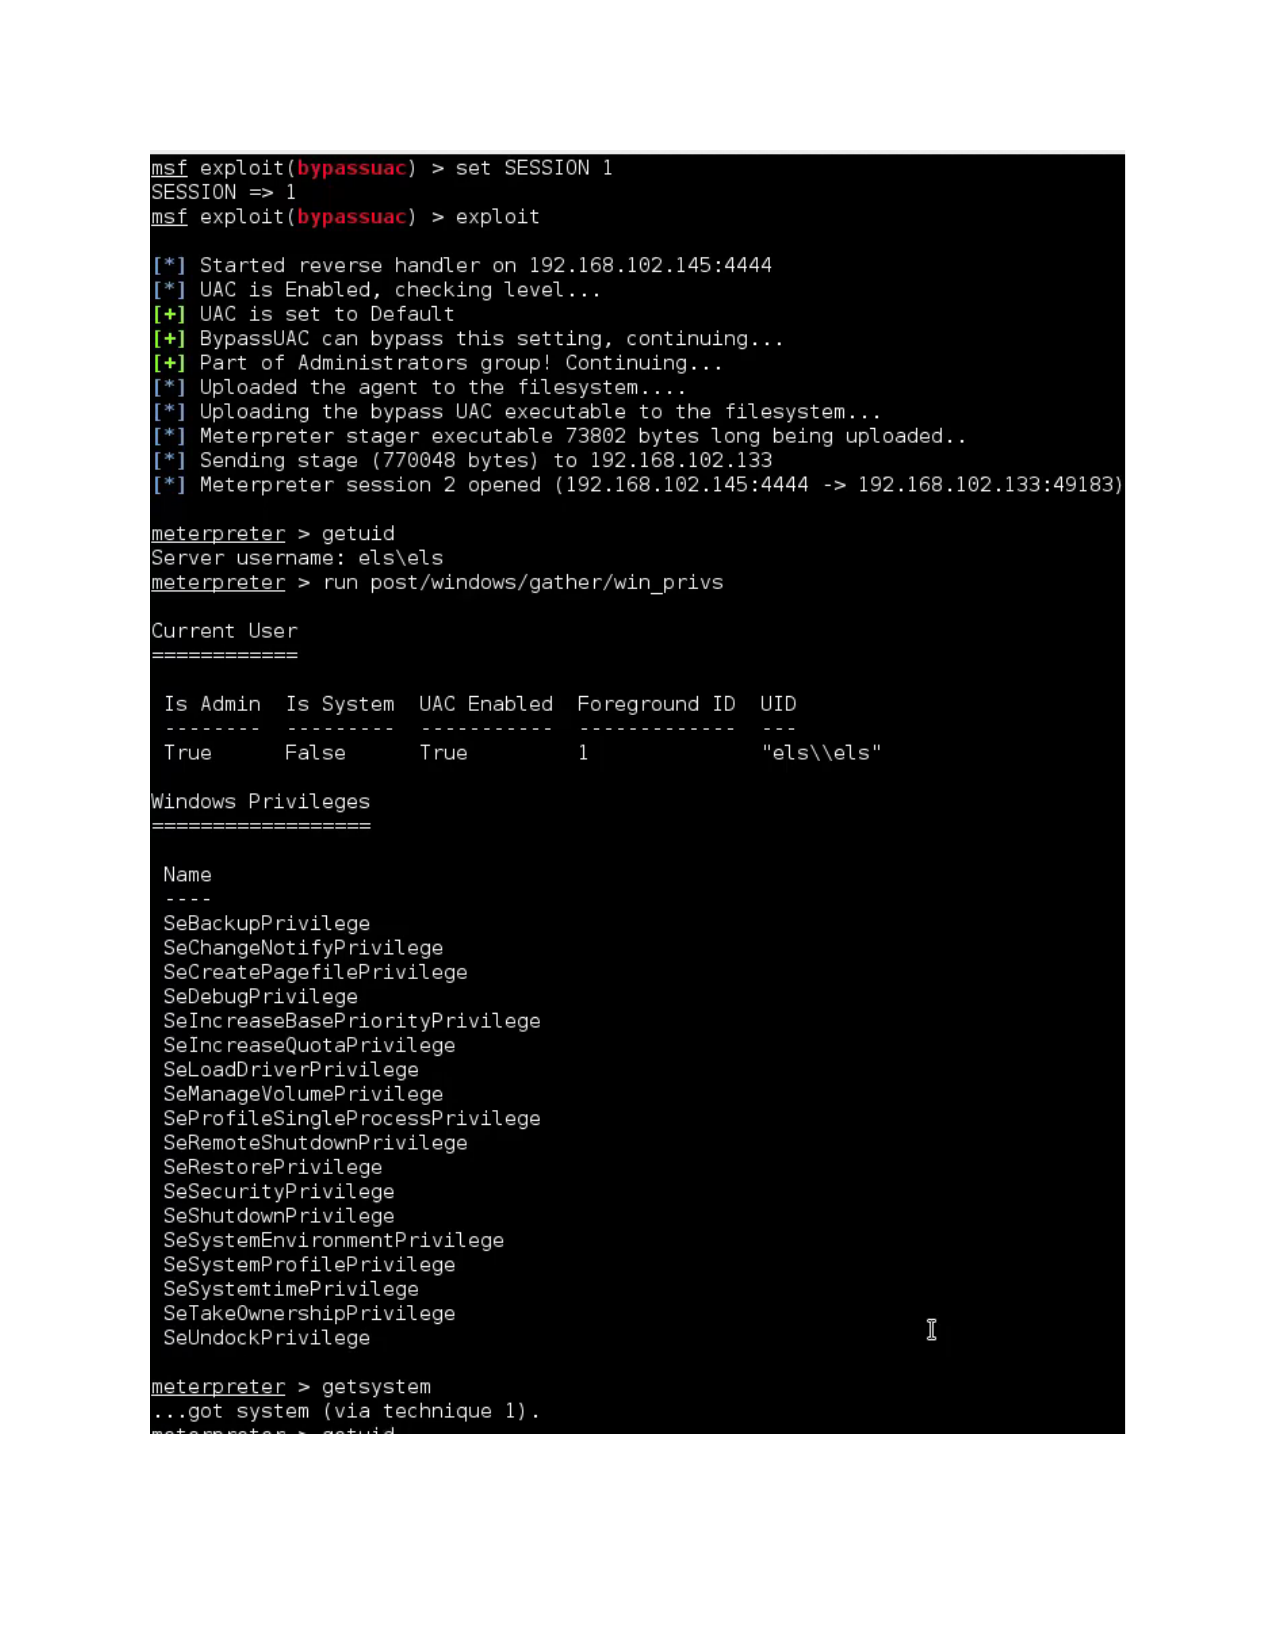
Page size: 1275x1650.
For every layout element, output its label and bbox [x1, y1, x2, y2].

picture [150, 150, 1125, 1434]
